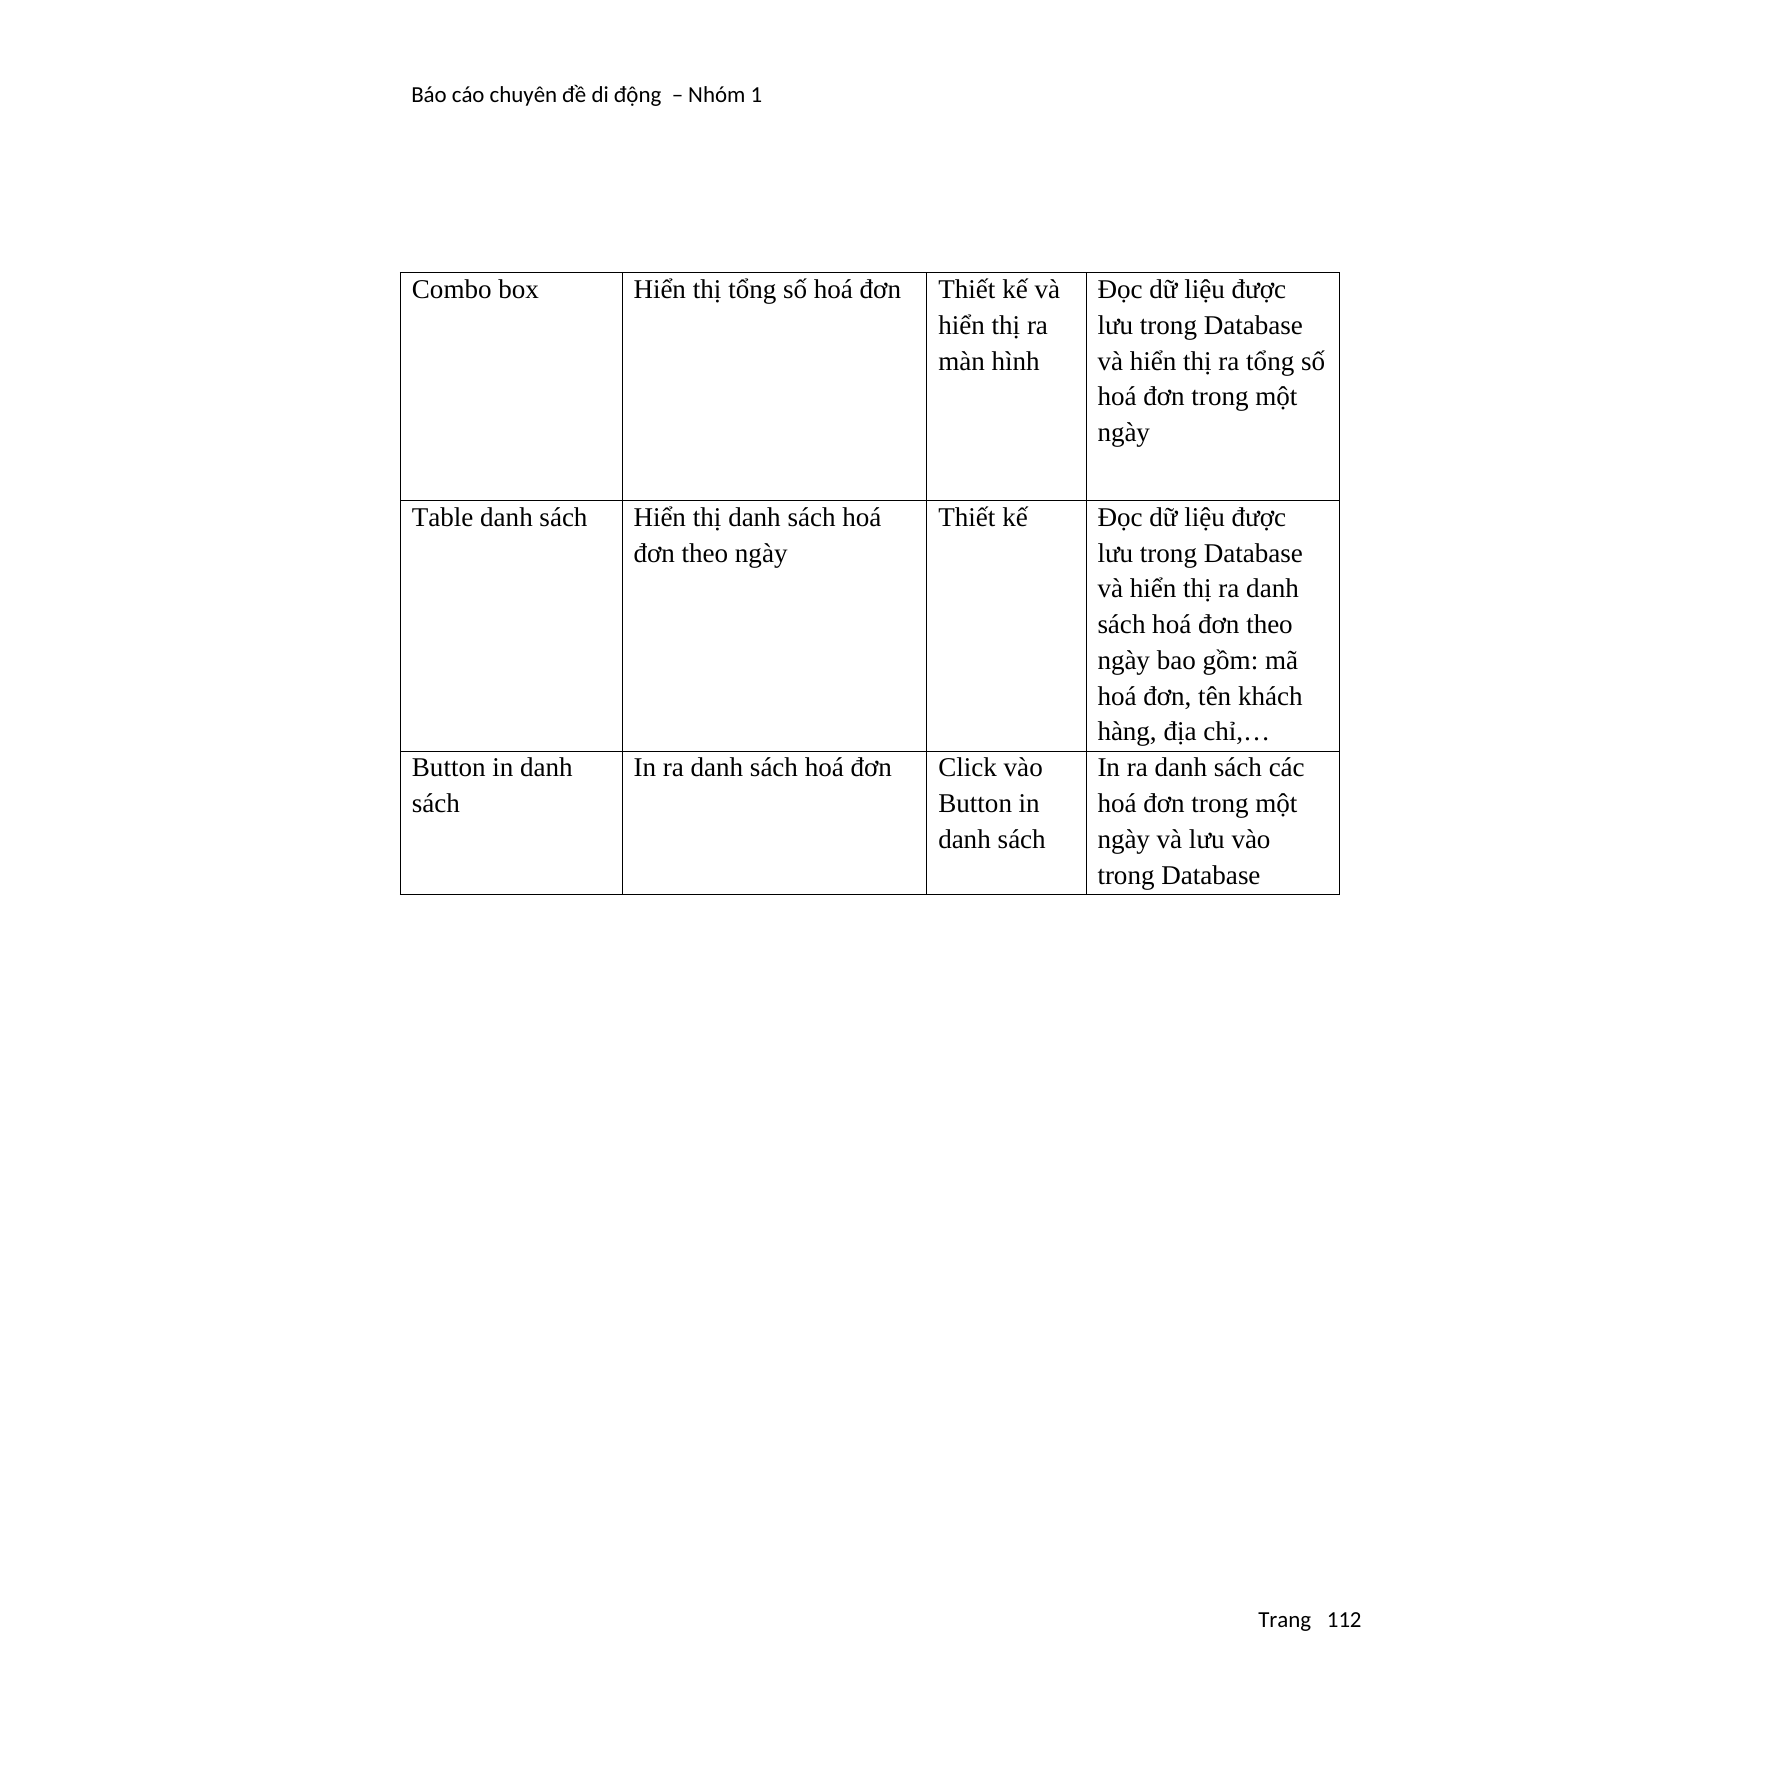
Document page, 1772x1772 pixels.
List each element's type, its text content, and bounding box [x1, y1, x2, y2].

table_cell In ra danh sách hoá đơn [623, 752, 926, 894]
table_cell In ra danh sách các hoá đơn trong một ngày và lưu vào trong Database [1087, 752, 1339, 894]
table_cell Hiển thị tổng số hoá đơn [623, 273, 926, 500]
table_cell Đọc dữ liệu được lưu trong Database và hiển thị ra tổng số hoá đơn trong một ngày [1087, 273, 1339, 500]
table_cell Đọc dữ liệu được lưu trong Database và hiển thị ra danh sách hoá đơn theo ngày bao gồm: mã hoá đơn, tên khách hàng, địa chỉ,… [1087, 501, 1339, 751]
table_cell Combo box [401, 273, 622, 500]
table_cell Thiết kế [927, 501, 1086, 751]
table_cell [927, 273, 1086, 500]
table_cell Hiển thị danh sách hoá đơn theo ngày [623, 501, 926, 751]
table_cell Button in danh sách [401, 752, 622, 894]
table_cell Table danh sách [401, 501, 622, 751]
table_cell Click vào Button in danh sách [927, 752, 1086, 894]
